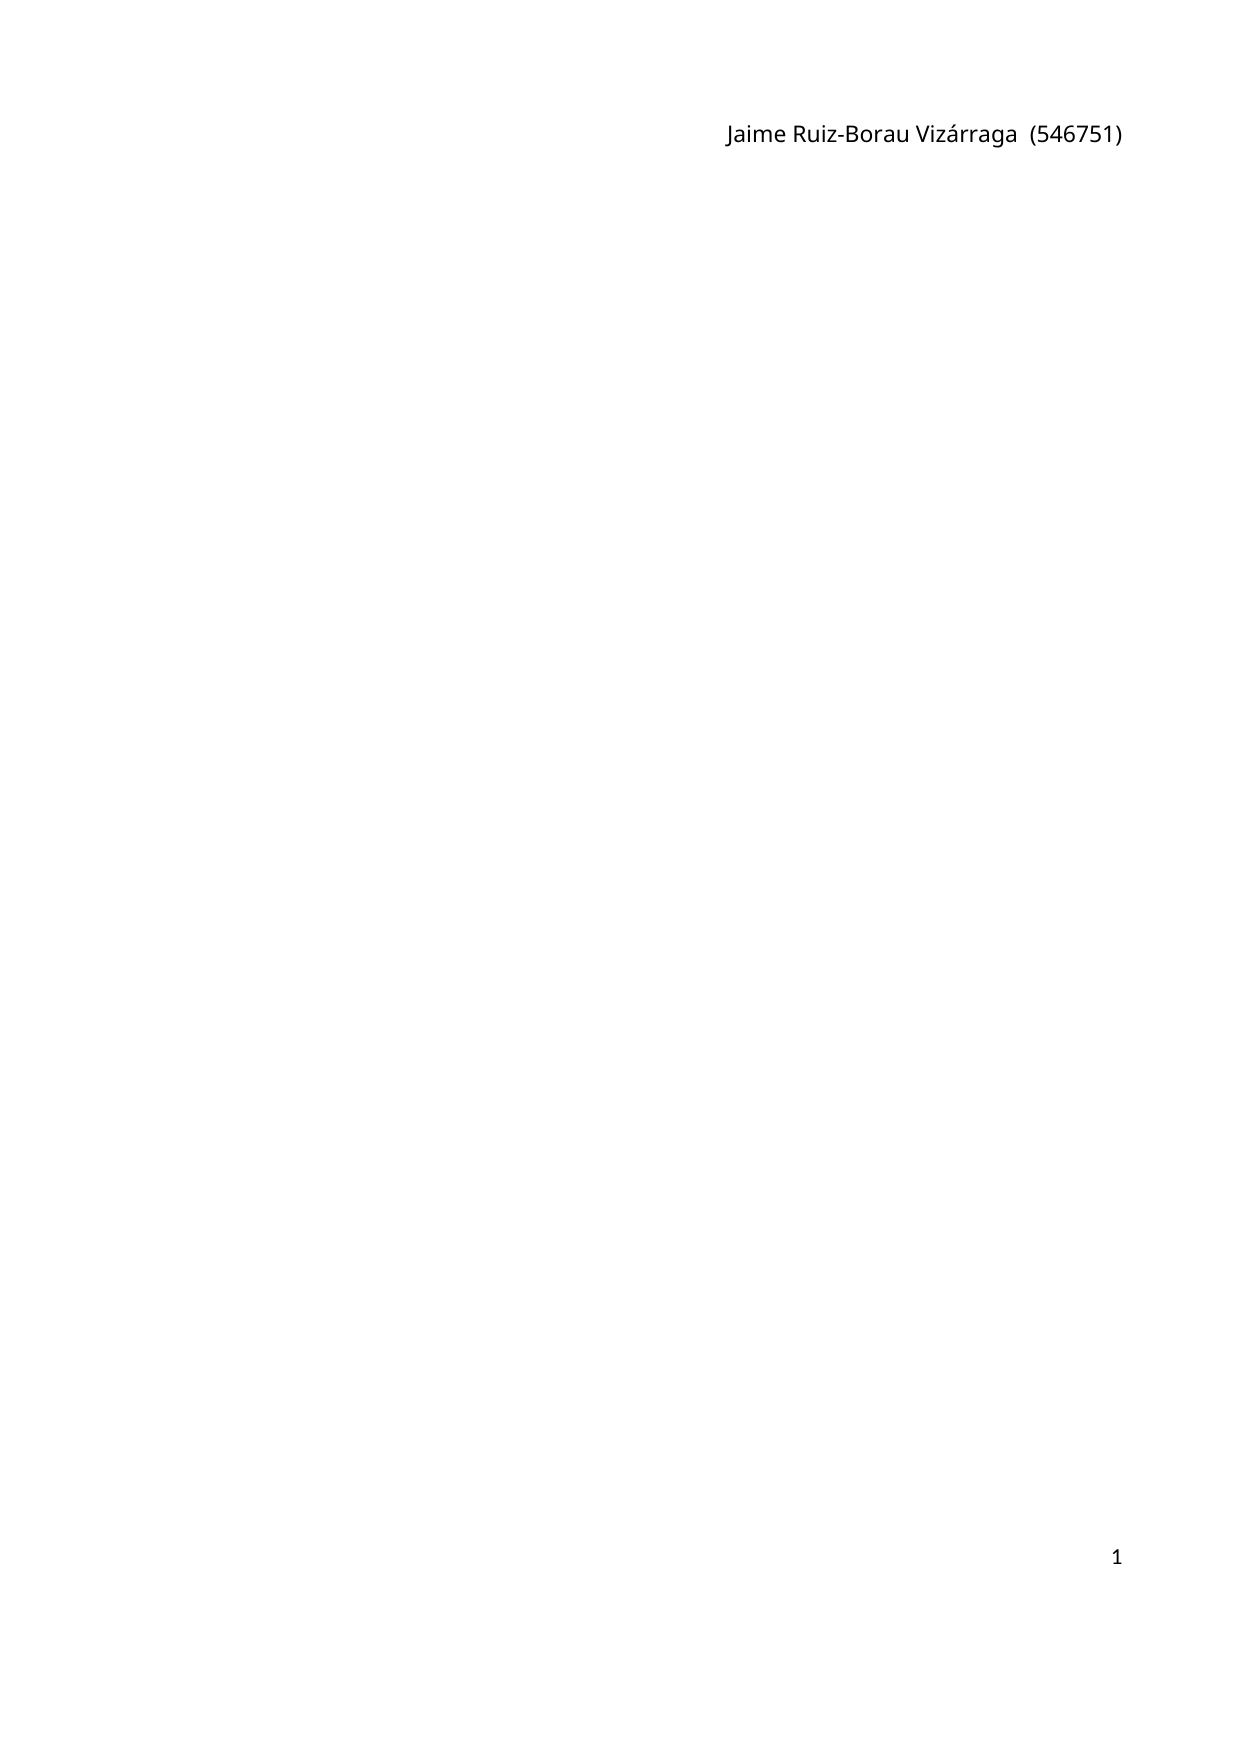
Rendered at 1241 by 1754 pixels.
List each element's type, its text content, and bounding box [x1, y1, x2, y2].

text Jaime Ruiz-Borau Vizárraga (546751) [118, 118, 1122, 149]
